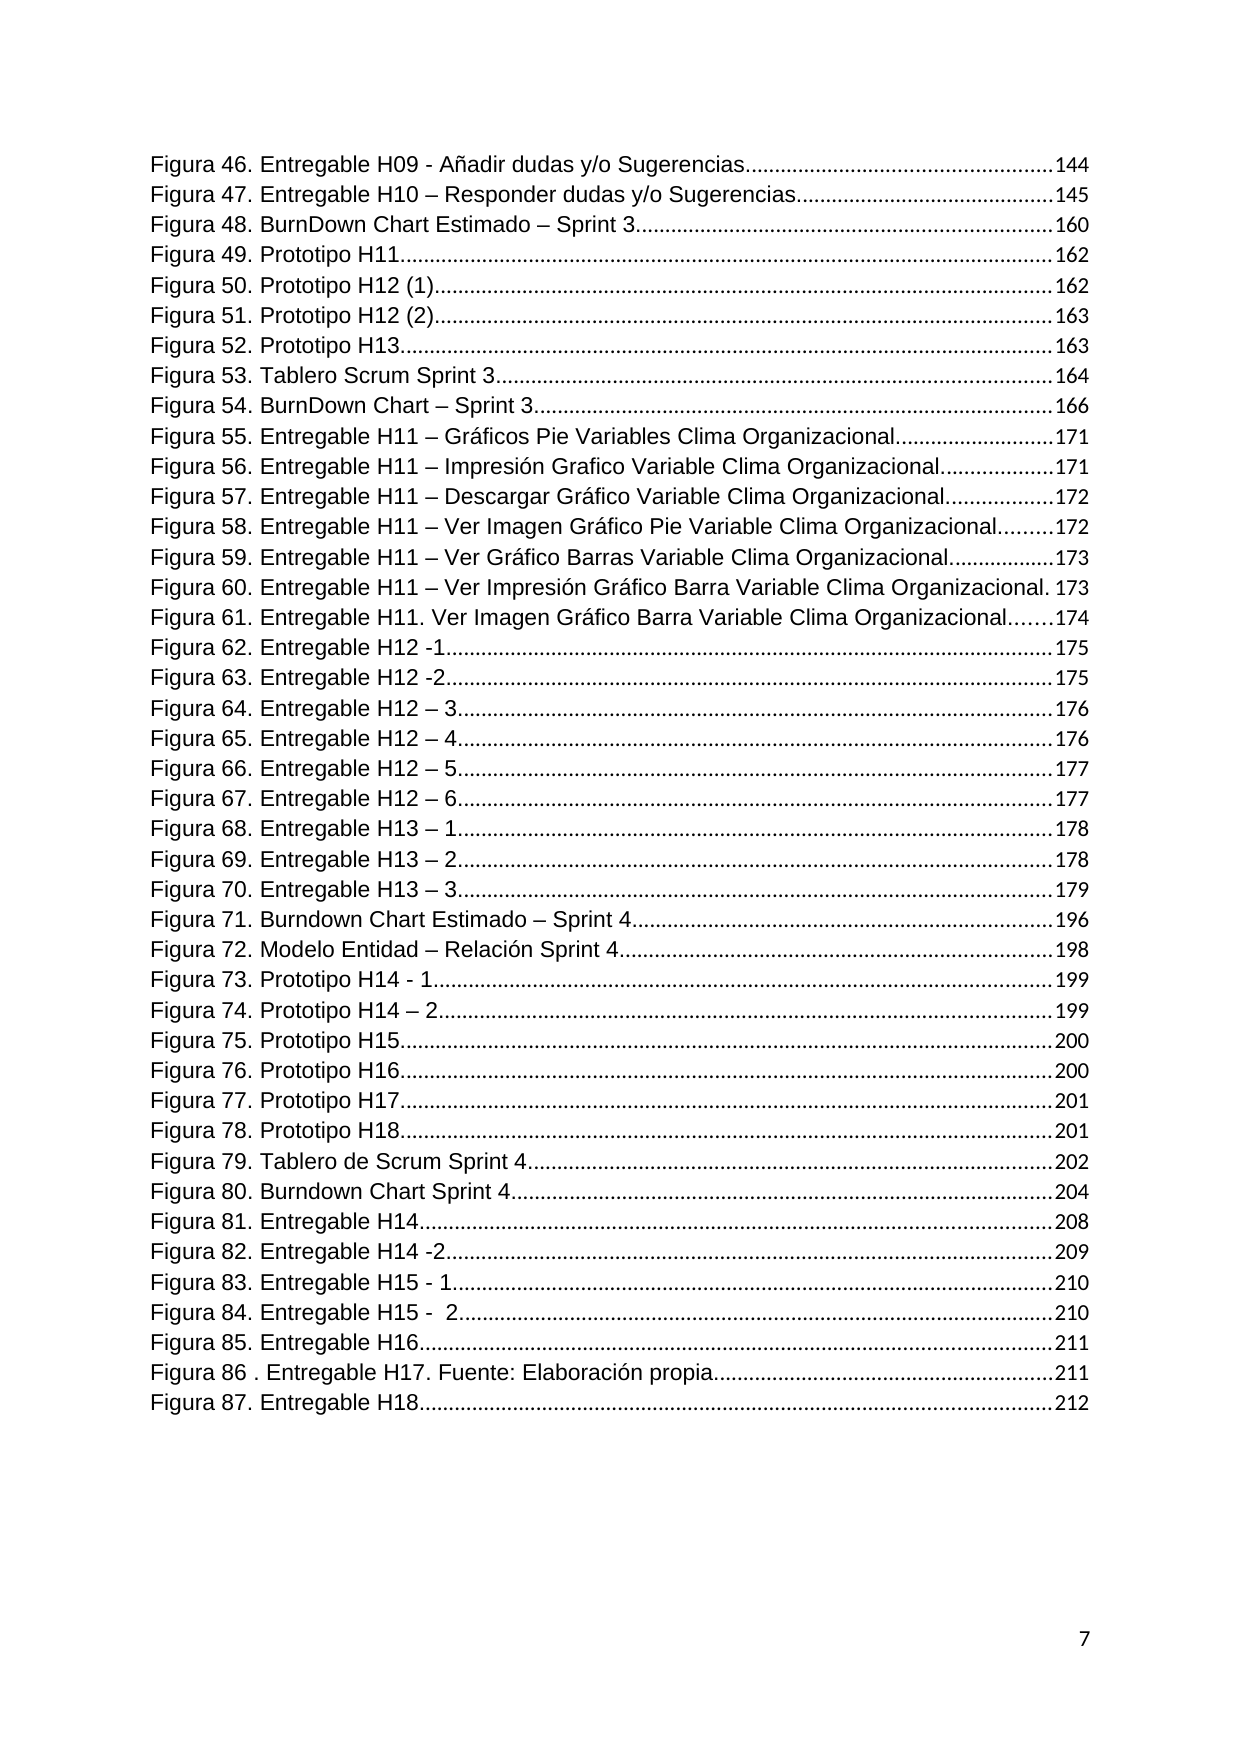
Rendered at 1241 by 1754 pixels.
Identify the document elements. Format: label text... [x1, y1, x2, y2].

text Figura 67. Entregable H12 – 6. 177 [150, 784, 1090, 812]
text Figura 69. Entregable H13 – 2. 178 [150, 845, 1090, 873]
text Figura 70. Entregable H13 – 3. 179 [150, 875, 1090, 903]
text Figura 77. Prototipo H17. 201 [150, 1086, 1090, 1114]
text Figura 86 . Entregable H17. Fuente: Elaboración propia. 211 [150, 1358, 1090, 1386]
text Figura 49. Prototipo H11. 162 [150, 241, 1090, 269]
text Figura 64. Entregable H12 – 3. 176 [150, 694, 1090, 722]
text Figura 60. Entregable H11 – Ver Impresión Gráfico Barra Variable Clima Organizacional. 173 [150, 573, 1090, 601]
text Figura 81. Entregable H14. 208 [150, 1207, 1090, 1235]
text Figura 56. Entregable H11 – Impresión Grafico Variable Clima Organizacional. 171 [150, 452, 1090, 480]
text Figura 87. Entregable H18. 212 [150, 1388, 1090, 1417]
text Figura 75. Prototipo H15. 200 [150, 1026, 1090, 1054]
text Figura 57. Entregable H11 – Descargar Gráfico Variable Clima Organizacional. 172 [150, 482, 1090, 510]
text Figura 83. Entregable H15 - 1. 210 [150, 1268, 1090, 1296]
text Figura 65. Entregable H12 – 4. 176 [150, 724, 1090, 752]
text Figura 46. Entregable H09 - Añadir dudas y/o Sugerencias. 144 [150, 150, 1090, 178]
text Figura 66. Entregable H12 – 5. 177 [150, 754, 1090, 782]
text Figura 47. Entregable H10 – Responder dudas y/o Sugerencias. 145 [150, 180, 1090, 208]
text Figura 72. Modelo Entidad – Relación Sprint 4. 198 [150, 935, 1090, 963]
text Figura 80. Burndown Chart Sprint 4. 204 [150, 1177, 1090, 1205]
text Figura 58. Entregable H11 – Ver Imagen Gráfico Pie Variable Clima Organizacional. 172 [150, 512, 1090, 541]
text Figura 53. Tablero Scrum Sprint 3. 164 [150, 361, 1090, 389]
text Figura 54. BurnDown Chart – Sprint 3. 166 [150, 392, 1090, 420]
text Figura 48. BurnDown Chart Estimado – Sprint 3. 160 [150, 210, 1090, 238]
text Figura 55. Entregable H11 – Gráficos Pie Variables Clima Organizacional. 171 [150, 422, 1090, 450]
text Figura 74. Prototipo H14 – 2. 199 [150, 996, 1090, 1024]
text Figura 84. Entregable H15 - 2. 210 [150, 1298, 1090, 1326]
text Figura 78. Prototipo H18. 201 [150, 1117, 1090, 1145]
text Figura 73. Prototipo H14 - 1. 199 [150, 966, 1090, 994]
text Figura 85. Entregable H16. 211 [150, 1328, 1090, 1356]
text Figura 68. Entregable H13 – 1. 178 [150, 814, 1090, 843]
text Figura 71. Burndown Chart Estimado – Sprint 4. 196 [150, 905, 1090, 933]
text Figura 76. Prototipo H16. 200 [150, 1056, 1090, 1084]
text Figura 82. Entregable H14 -2. 209 [150, 1237, 1090, 1266]
text Figura 79. Tablero de Scrum Sprint 4. 202 [150, 1147, 1090, 1175]
text Figura 51. Prototipo H12 (2). 163 [150, 301, 1090, 329]
text Figura 61. Entregable H11. Ver Imagen Gráfico Barra Variable Clima Organizacional. 174 [150, 603, 1090, 631]
text Figura 63. Entregable H12 -2. 175 [150, 663, 1090, 692]
text Figura 52. Prototipo H13. 163 [150, 331, 1090, 359]
text Figura 62. Entregable H12 -1. 175 [150, 633, 1090, 661]
text Figura 50. Prototipo H12 (1). 162 [150, 271, 1090, 299]
text Figura 59. Entregable H11 – Ver Gráfico Barras Variable Clima Organizacional. 173 [150, 543, 1090, 571]
